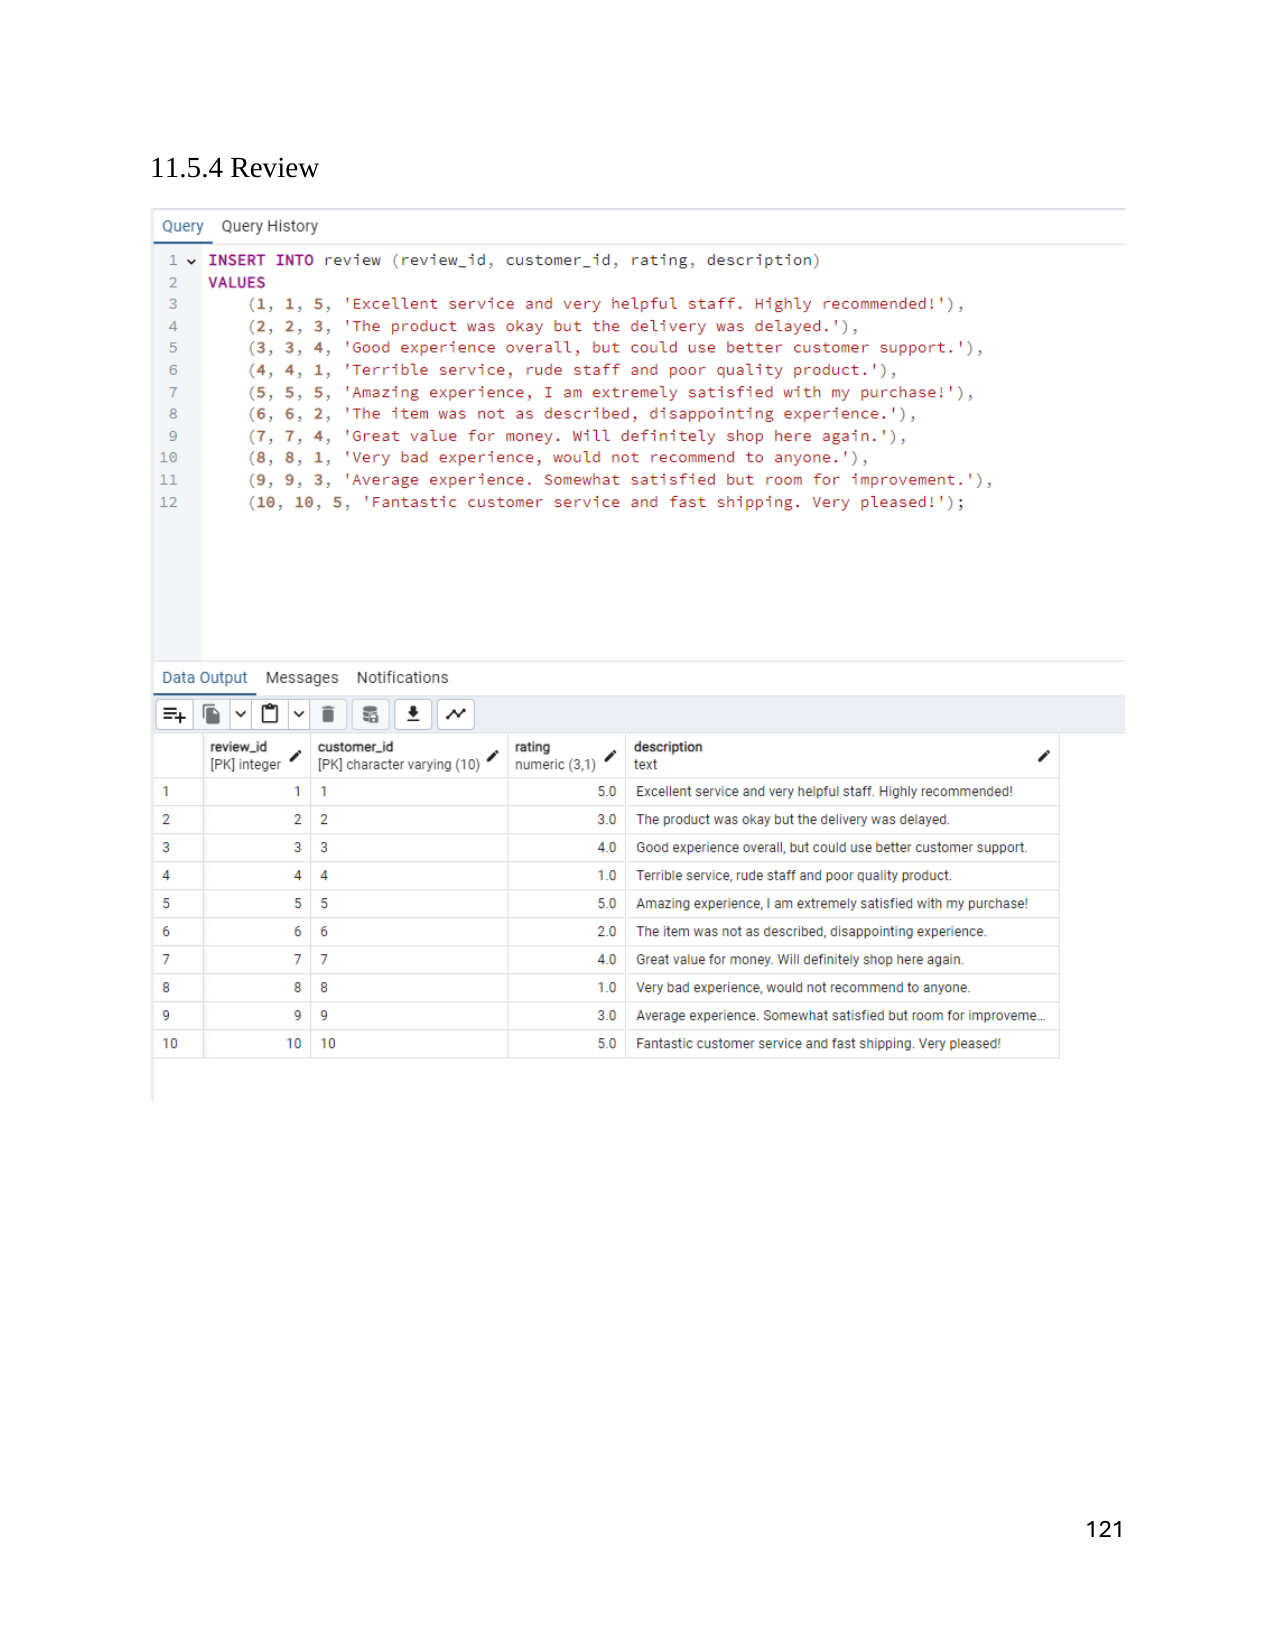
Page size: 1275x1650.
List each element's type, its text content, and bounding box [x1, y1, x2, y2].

subtitle 11.5.4 Review [150, 150, 1125, 183]
picture [150, 208, 1125, 1101]
